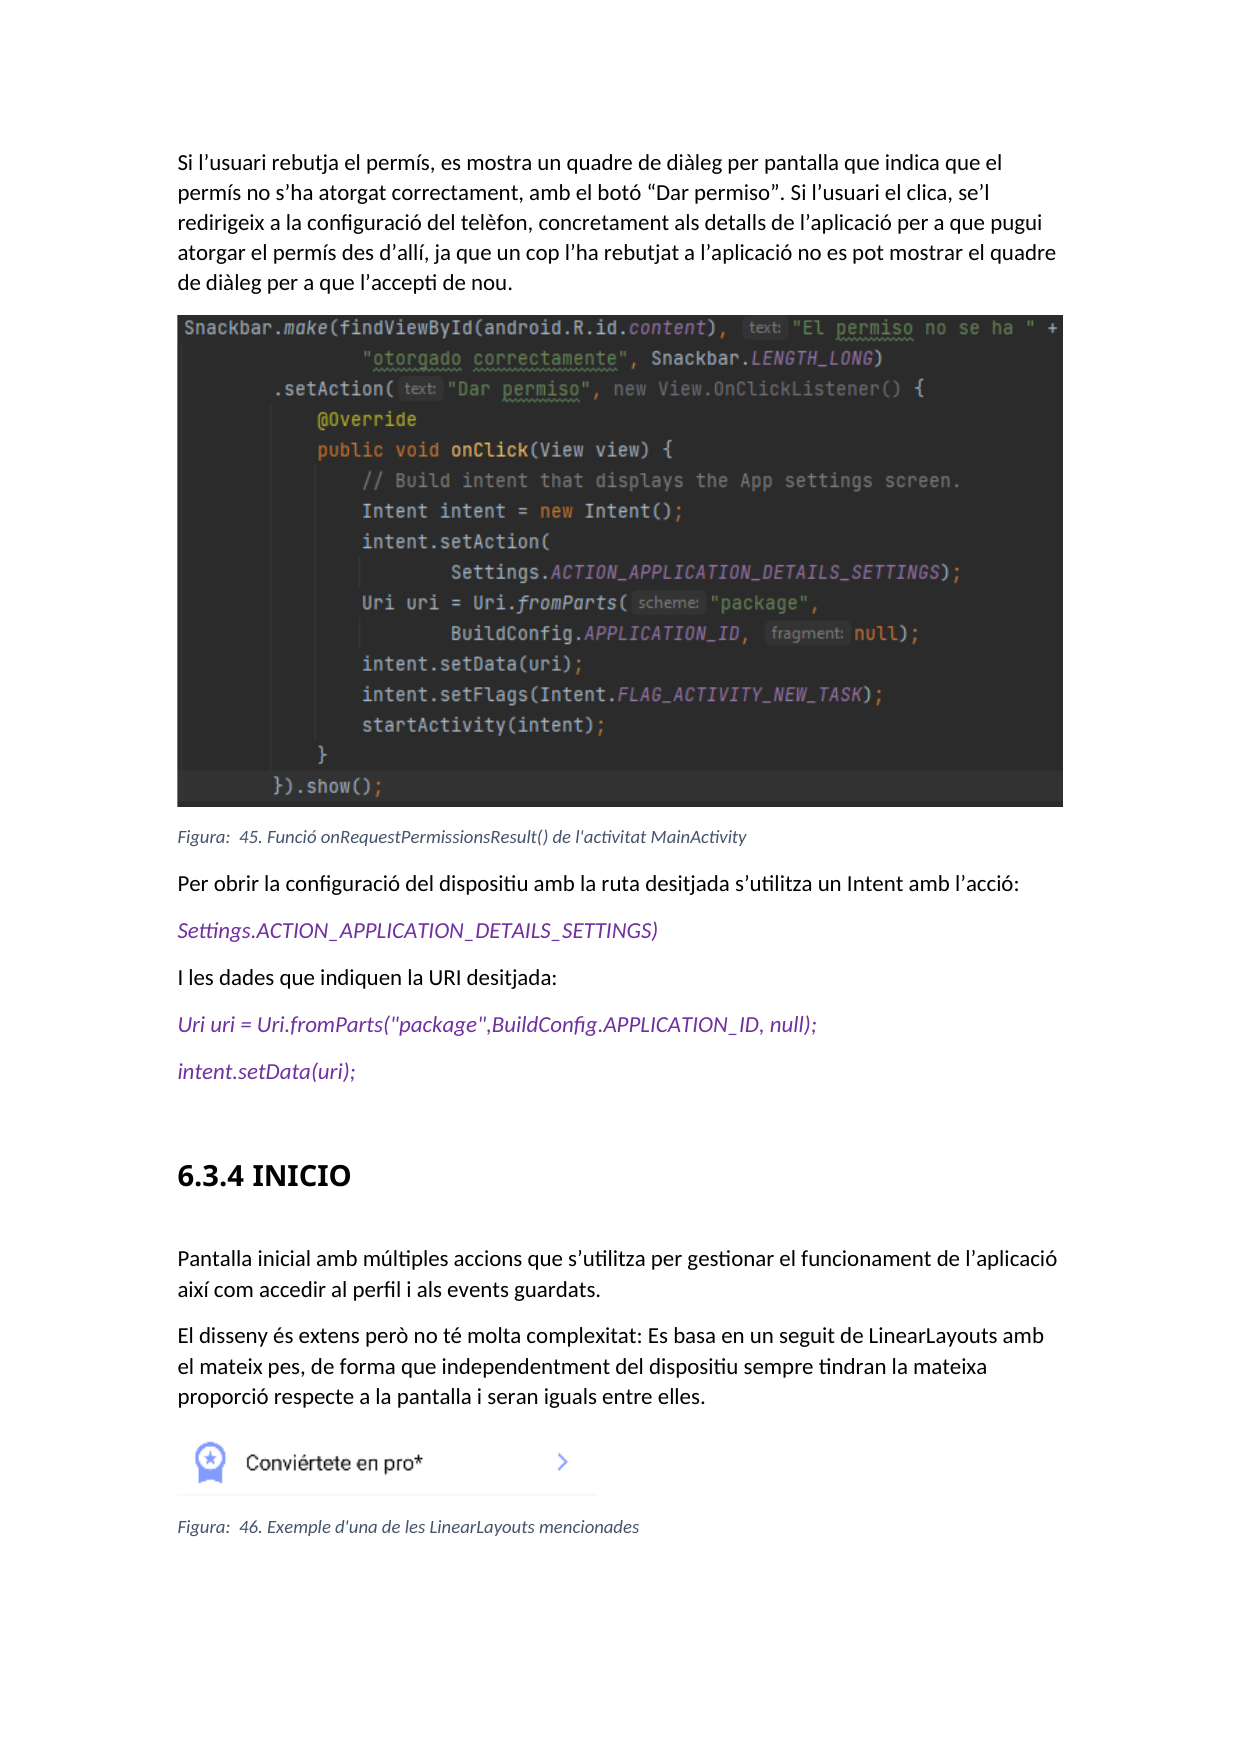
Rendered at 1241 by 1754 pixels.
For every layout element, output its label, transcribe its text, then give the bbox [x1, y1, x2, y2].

text Per obrir la configuració del dispositiu amb la ruta desitjada s’utilitza un Intent amb l’acció: [177, 869, 1063, 897]
text Si l’usuari rebutja el permís, es mostra un quadre de diàleg per pantalla que indica que el permís no s’ha atorgat correctament, amb el botó “Dar permiso”. Si l’usuari el clica, se’l redirigeix a la configuració del telèfon, concretament als detalls de l’aplicació per a que pugui atorgar el permís des d’allí, ja que un cop l’ha rebutjat a l’aplicació no es pot mostrar el quadre de diàleg per a que l’accepti de nou. [177, 148, 1063, 296]
text Figura: 45. Funció onRequestPermissionsResult() de l'activitat MainActivity [177, 826, 1063, 848]
text Settings.ACTION_APPLICATION_DETAILS_SETTINGS) [177, 916, 1063, 944]
text Uri uri = Uri.fromParts("package",BuildConfig.APPLICATION_ID, null); [177, 1010, 1063, 1038]
text intent.setData(uri); [177, 1057, 1063, 1085]
text El disseny és extens però no té molta complexitat: Es basa en un seguit de LinearLayouts amb el mateix pes, de forma que independentment del dispositiu sempre tindran la mateixa proporció respecte a la pantalla i seran iguals entre elles. [177, 1322, 1063, 1410]
picture [177, 315, 1063, 807]
picture [177, 1428, 598, 1496]
text Figura: 46. Exemple d'una de les LinearLayouts mencionades [177, 1515, 1063, 1538]
text I les dades que indiquen la URI desitjada: [177, 963, 1063, 991]
text INICIO [177, 1155, 1063, 1194]
text Pantalla inicial amb múltiples accions que s’utilitza per gestionar el funcionament de l’aplicació així com accedir al perfil i als events guardats. [177, 1244, 1063, 1303]
